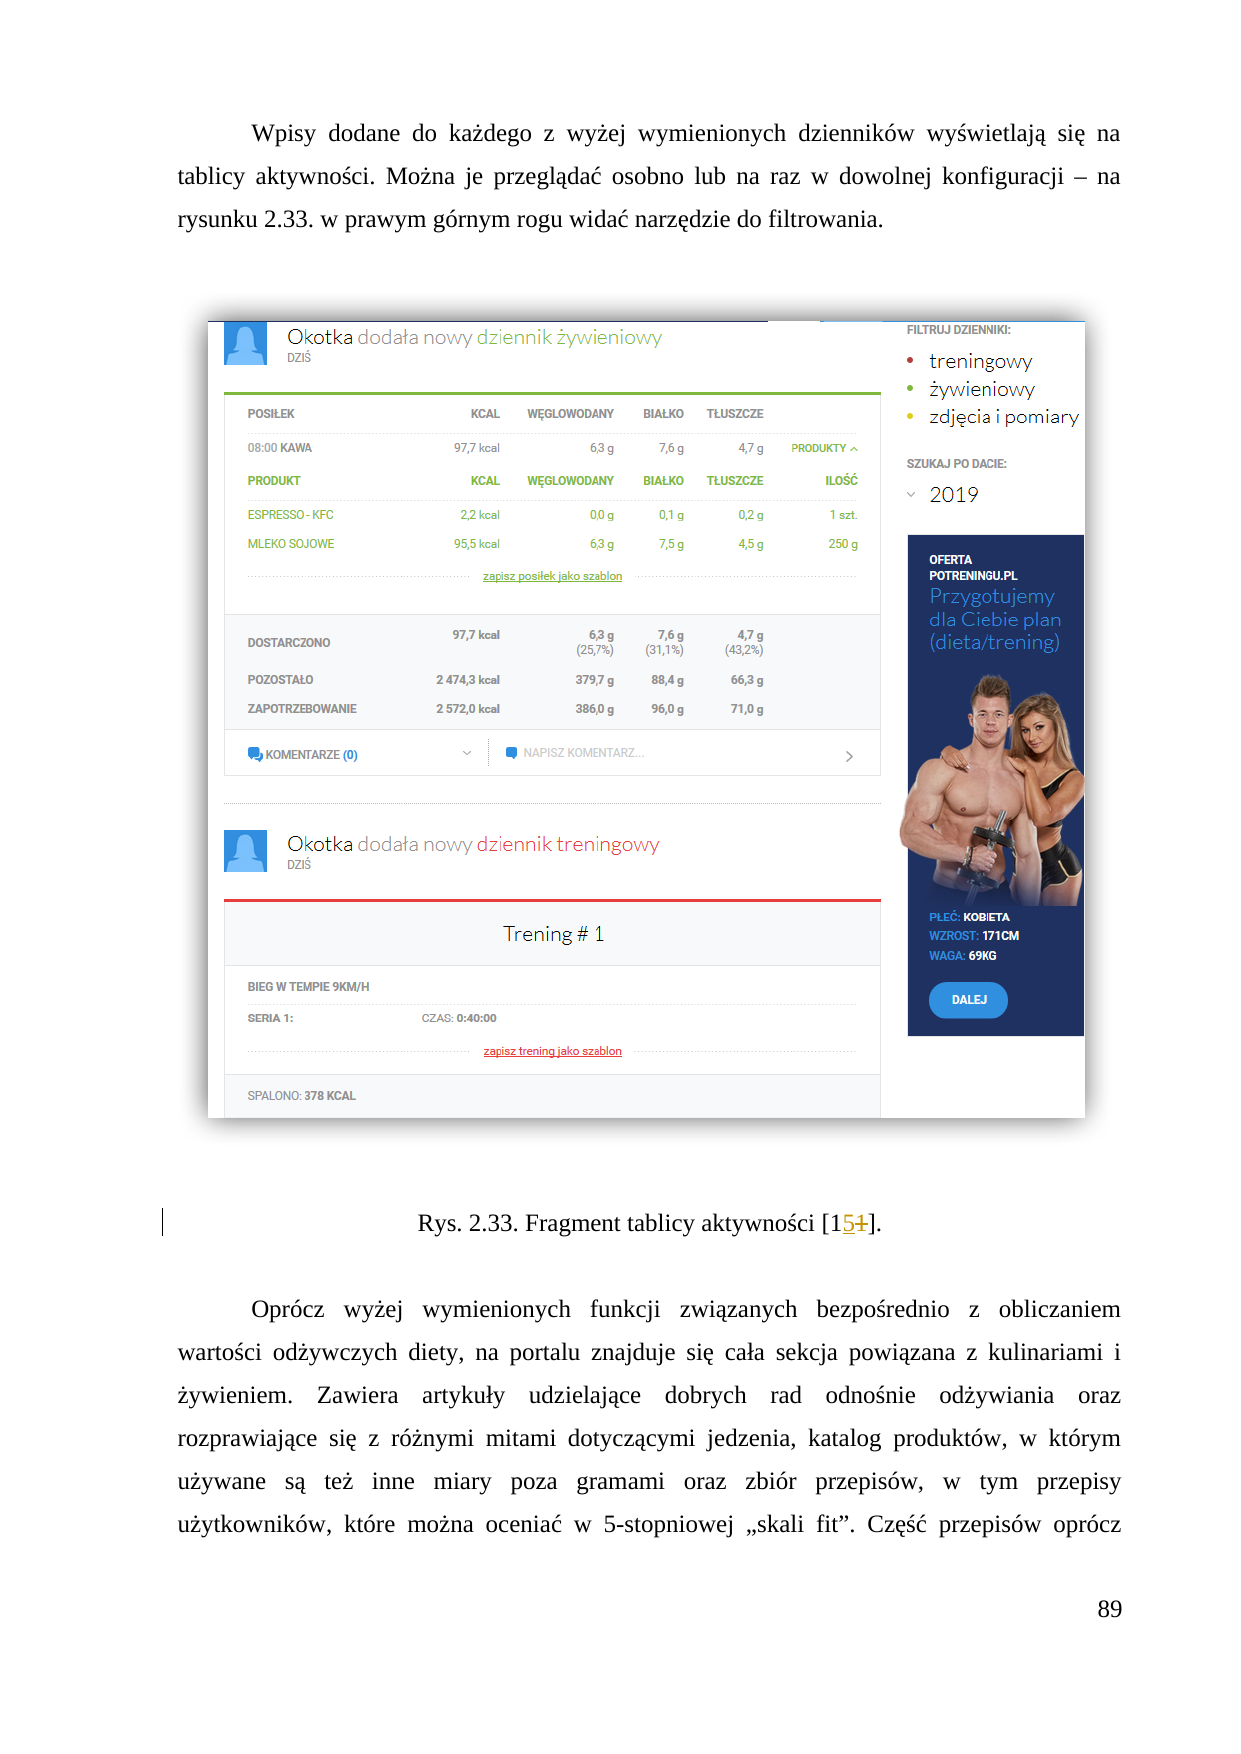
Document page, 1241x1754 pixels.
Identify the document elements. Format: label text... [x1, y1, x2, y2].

text Rys. 2.33. Fragment tablicy aktywności [1]. [177, 1208, 1122, 1236]
picture [208, 321, 1085, 1118]
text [177, 1294, 1122, 1538]
text Wpisy dodane do każdego z wyżej wymienionych dzienników wyświetlają się na tablicy aktywności. Można je przeglądać osobno lub na raz w dowolnej konfiguracji – na rysunku 2.33. w prawym górnym rogu widać narzędzie do filtrowania. [177, 118, 1122, 233]
